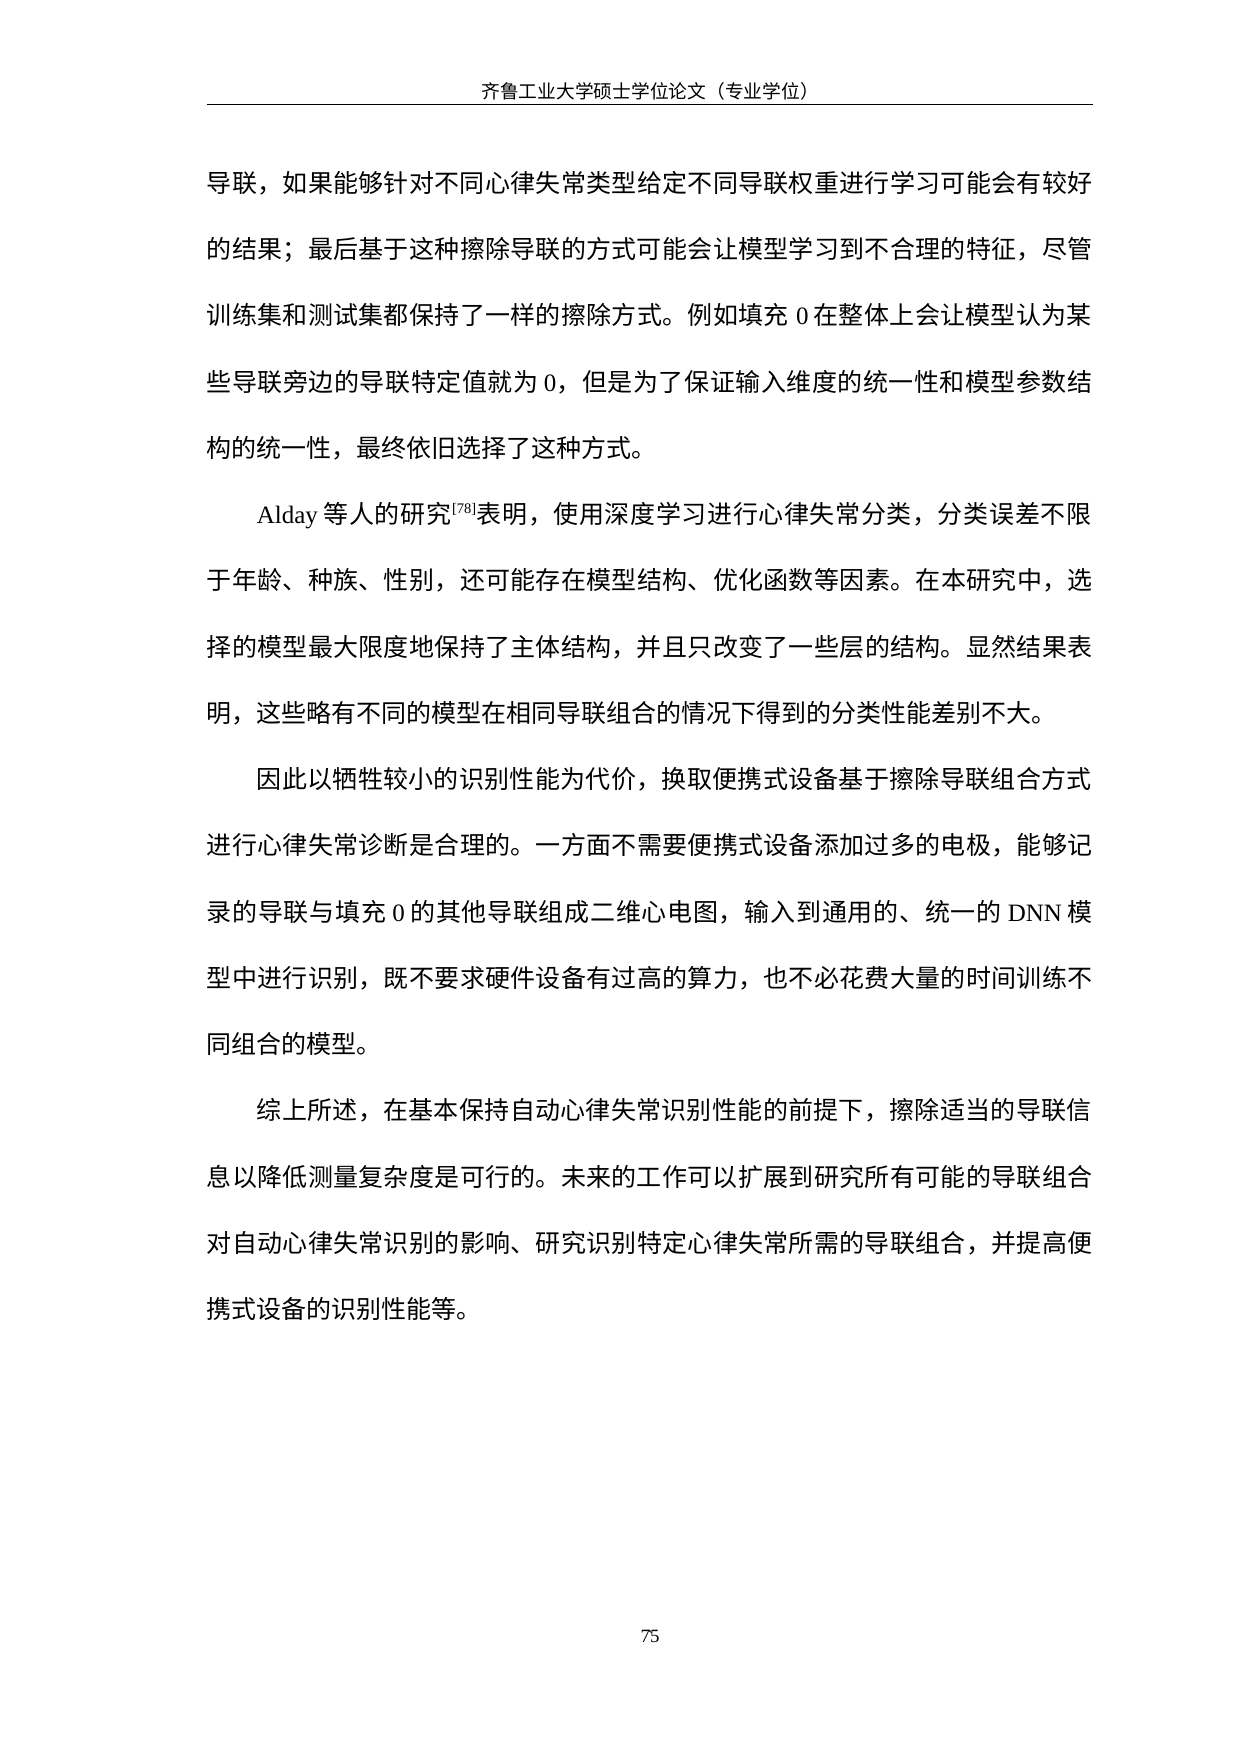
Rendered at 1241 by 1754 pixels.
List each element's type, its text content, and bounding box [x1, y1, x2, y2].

text 因此以牺牲较小的识别性能为代价，换取便携式设备基于擦除导联组合方式进行心律失常诊断是合理的。一方面不需要便携式设备添加过多的电极，能够记录的导联与填充0的其他导联组成二维心电图，输入到通用的、统一的DNN模型中进行识别，既不要求硬件设备有过高的算力，也不必花费大量的时间训练不同组合的模型。 [207, 744, 1093, 1076]
text 综上所述，在基本保持自动心律失常识别性能的前提下，擦除适当的导联信息以降低测量复杂度是可行的。未来的工作可以扩展到研究所有可能的导联组合对自动心律失常识别的影响、研究识别特定心律失常所需的导联组合，并提高便携式设备的识别性能等。 [207, 1076, 1093, 1341]
text Alday等人的研究[78]表明，使用深度学习进行心律失常分类，分类误差不限于年龄、种族、性别，还可能存在模型结构、优化函数等因素。在本研究中，选择的模型最大限度地保持了主体结构，并且只改变了一些层的结构。显然结果表明，这些略有不同的模型在相同导联组合的情况下得到的分类性能差别不大。 [207, 479, 1093, 744]
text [207, 148, 1093, 479]
